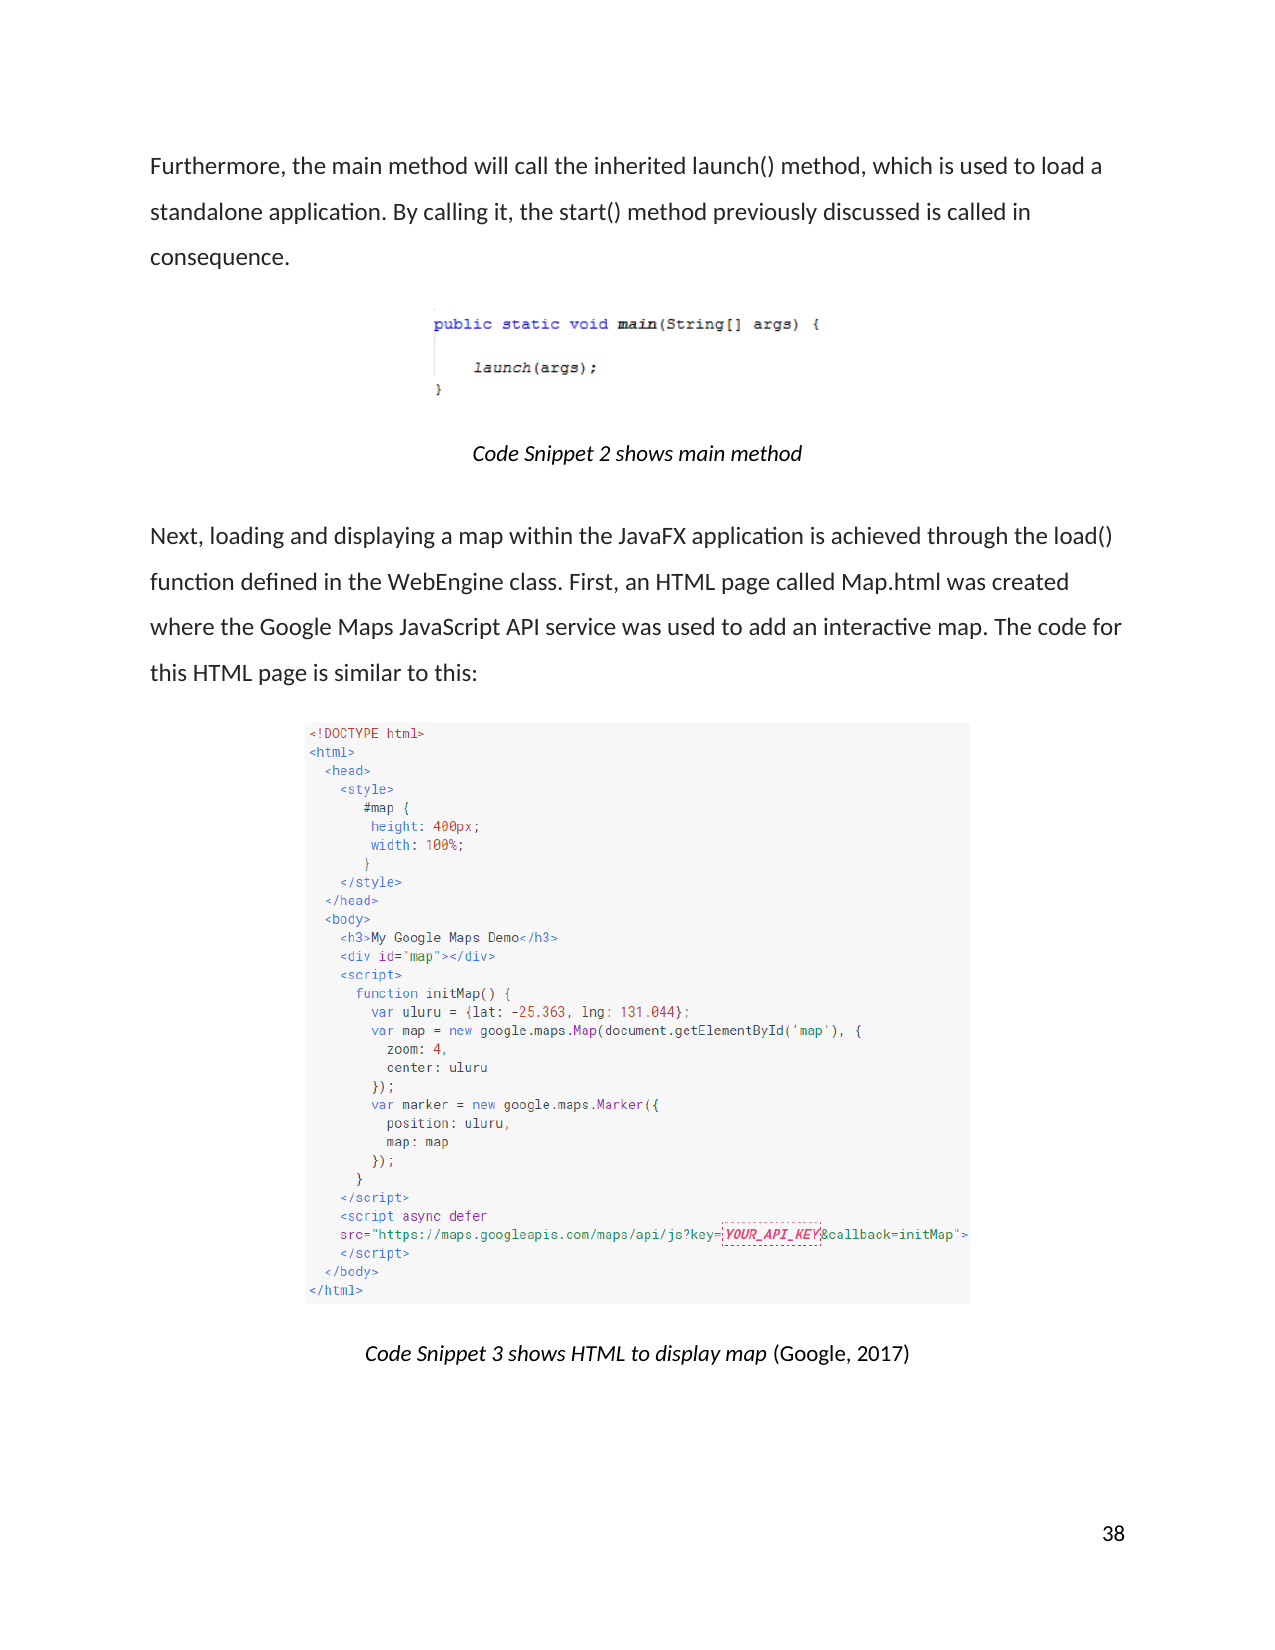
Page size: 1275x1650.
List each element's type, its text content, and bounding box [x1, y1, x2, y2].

text Furthermore, the main method will call the inherited launch() method, which is used to load a standalone application. By calling it, the start() method previously discussed is called in consequence. [150, 150, 1125, 272]
text Next, loading and displaying a map within the JavaFX application is achieved through the load() function defined in the WebEngine class. First, an HTML page called Map.html was created where the Google Maps JavaScript API service was used to add an interactive map. The code for this HTML page is similar to this: [150, 520, 1125, 688]
picture [423, 308, 852, 405]
picture [304, 723, 971, 1304]
text Code Snippet 2 shows main method [150, 439, 1125, 467]
text Code Snippet 3 shows HTML to display map [150, 1339, 1125, 1367]
